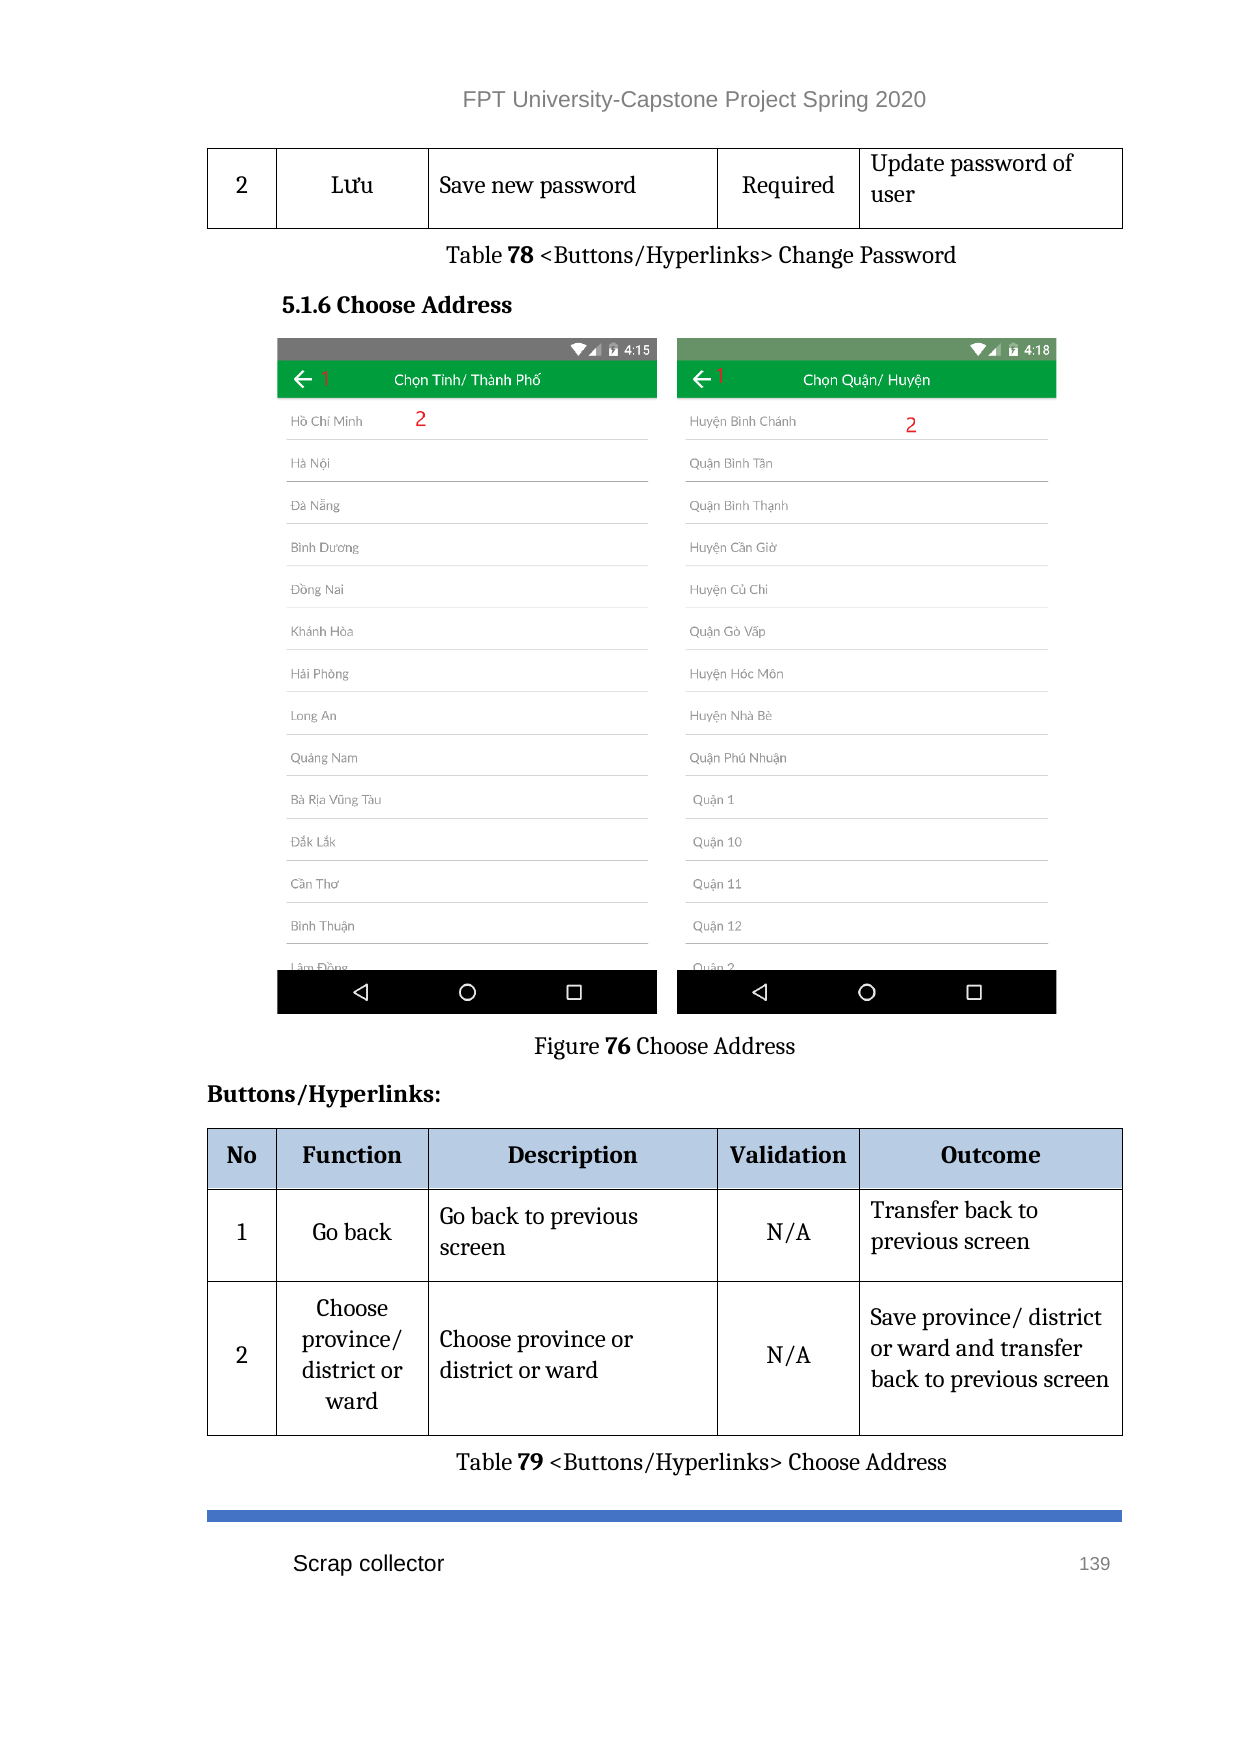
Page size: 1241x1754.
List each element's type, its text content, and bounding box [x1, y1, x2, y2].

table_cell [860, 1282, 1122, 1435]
text Buttons/Hyperlinks: [207, 1080, 1122, 1108]
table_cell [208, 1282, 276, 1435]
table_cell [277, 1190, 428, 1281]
text Table 79 <Buttons/Hyperlinks> Choose Address [207, 1448, 1122, 1477]
picture [277, 338, 657, 1014]
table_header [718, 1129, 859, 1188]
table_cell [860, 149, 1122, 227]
picture [677, 338, 1057, 1014]
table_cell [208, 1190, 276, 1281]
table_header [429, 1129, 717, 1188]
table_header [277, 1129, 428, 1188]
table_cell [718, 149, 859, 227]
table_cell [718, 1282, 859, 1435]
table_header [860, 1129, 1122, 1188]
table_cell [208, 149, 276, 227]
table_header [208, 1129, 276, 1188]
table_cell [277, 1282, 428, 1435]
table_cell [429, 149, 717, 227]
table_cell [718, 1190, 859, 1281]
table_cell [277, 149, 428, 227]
subtitle 5.1.6 Choose Address [282, 291, 1122, 319]
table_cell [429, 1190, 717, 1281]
text Table 78 <Buttons/Hyperlinks> Change Password [207, 241, 1122, 270]
text Figure 76 Choose Address [207, 1032, 1122, 1061]
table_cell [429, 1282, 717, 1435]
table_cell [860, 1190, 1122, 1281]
